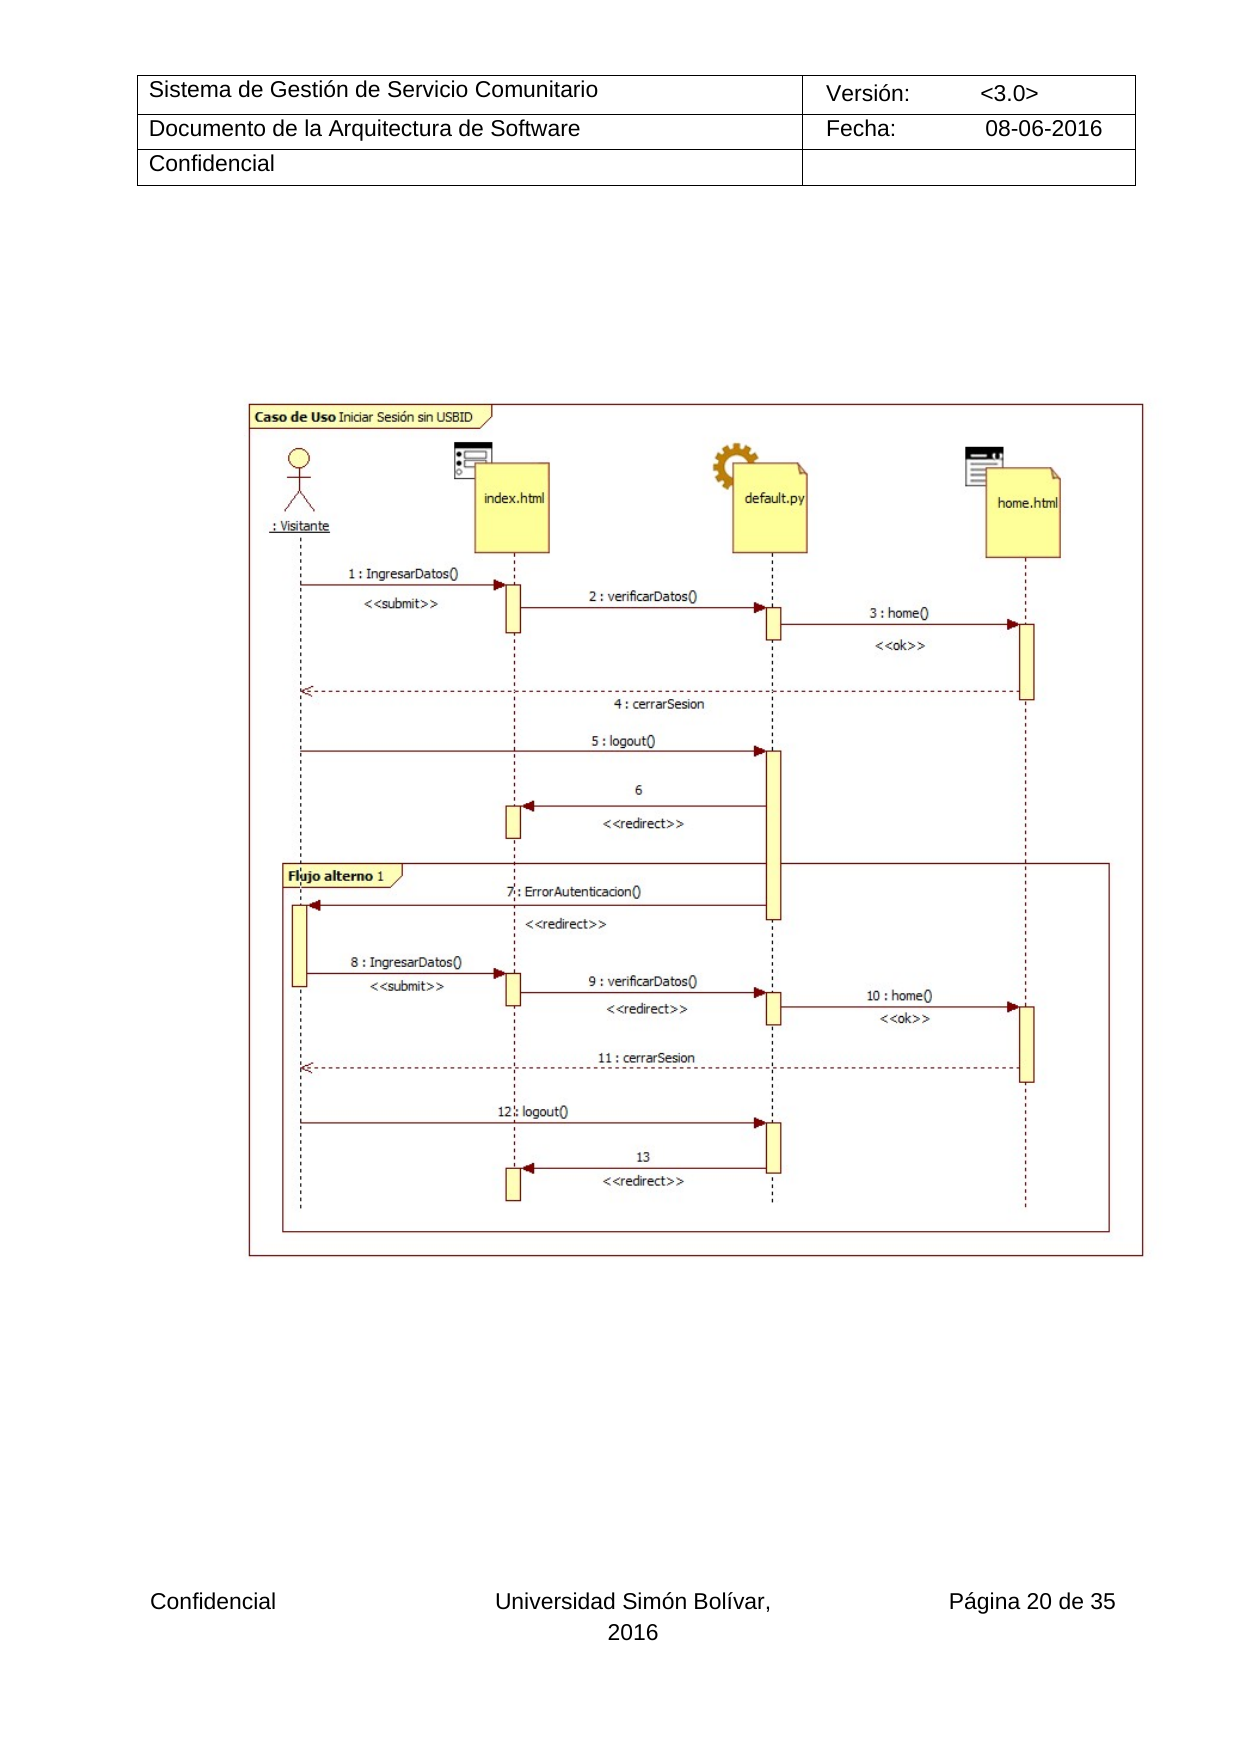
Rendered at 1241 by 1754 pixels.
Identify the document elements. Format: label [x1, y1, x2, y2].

picture [225, 380, 1166, 1279]
